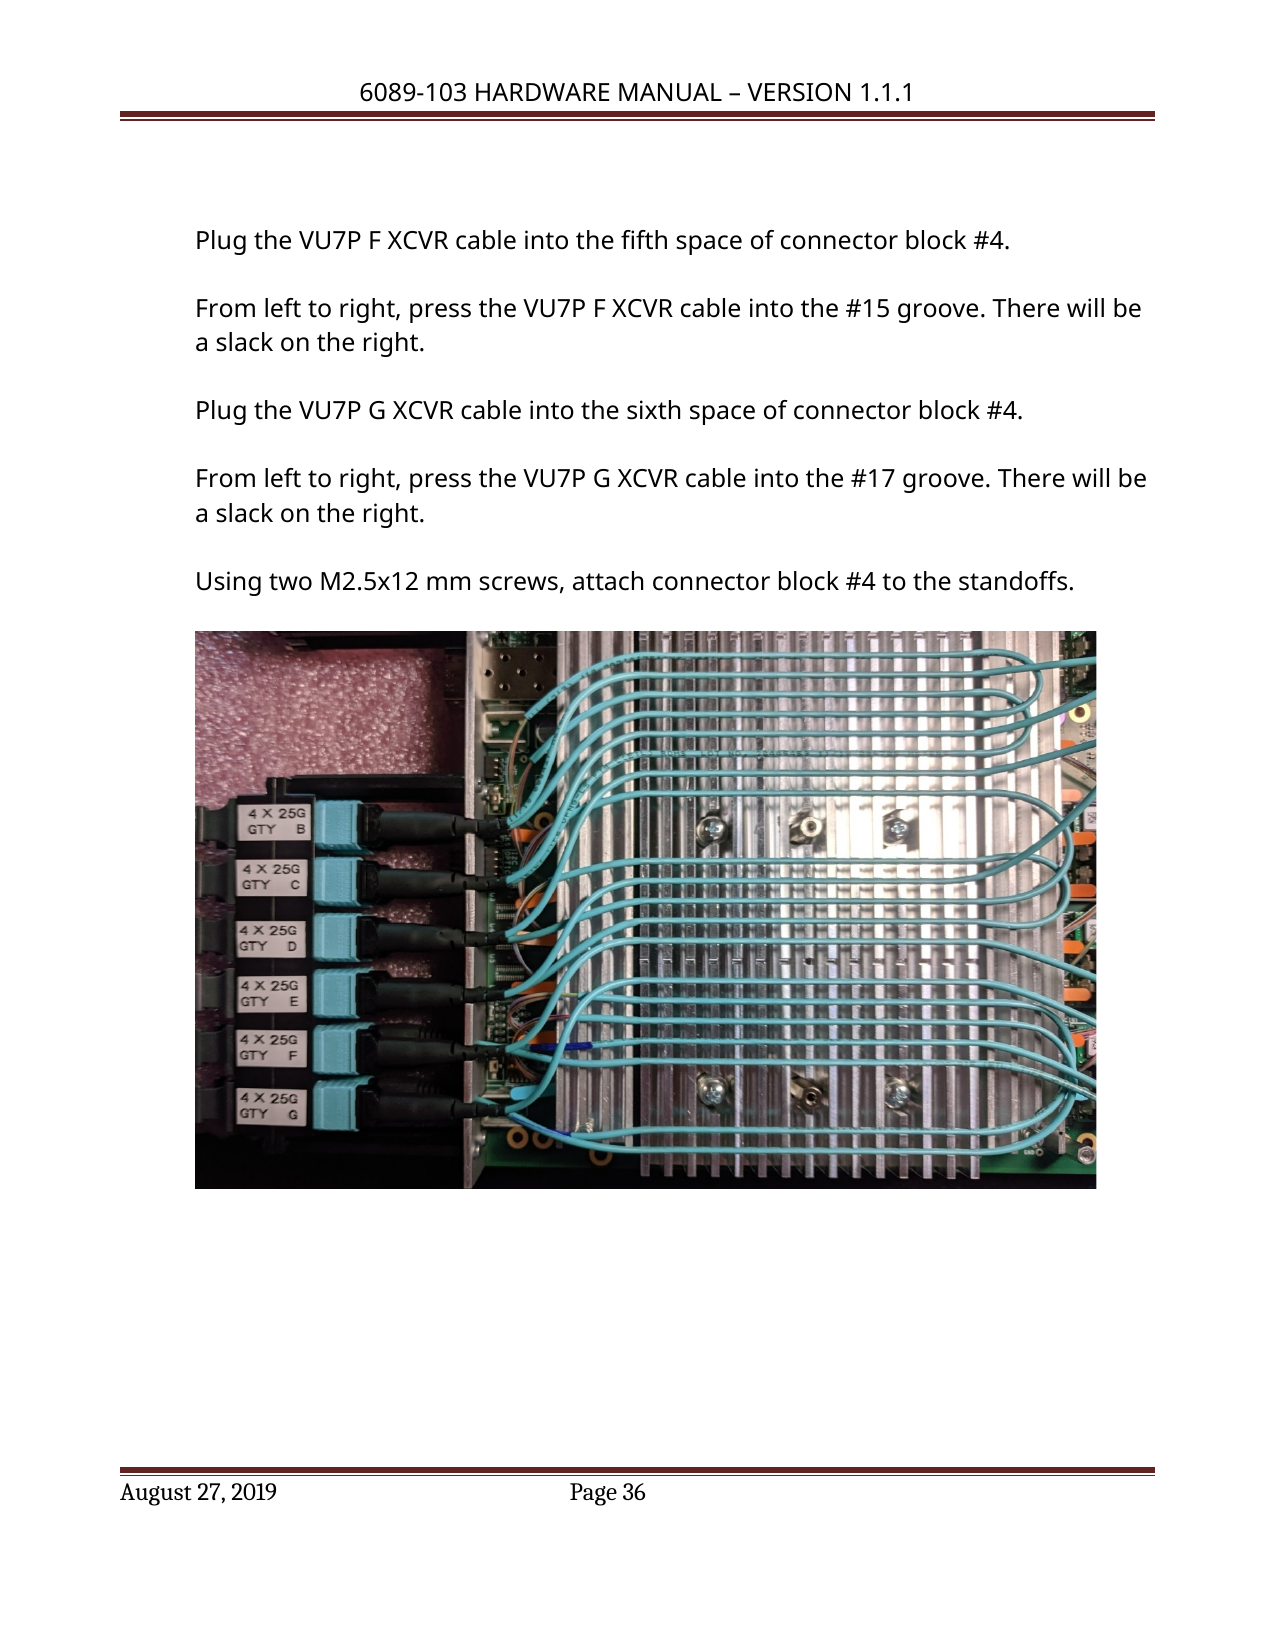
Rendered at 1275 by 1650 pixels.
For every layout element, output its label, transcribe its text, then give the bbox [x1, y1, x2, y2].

picture [195, 631, 1097, 1189]
text Using two M2.5x12 mm screws, attach connector block #4 to the standoffs. [195, 563, 1155, 597]
text Plug the VU7P G XCVR cable into the sixth space of connector block #4. [195, 393, 1155, 427]
text Plug the VU7P F XCVR cable into the fifth space of connector block #4. [195, 223, 1155, 257]
text From left to right, press the VU7P G XCVR cable into the #17 groove. There will be a slack on the right. [195, 461, 1155, 529]
text From left to right, press the VU7P F XCVR cable into the #15 groove. There will be a slack on the right. [195, 291, 1155, 359]
